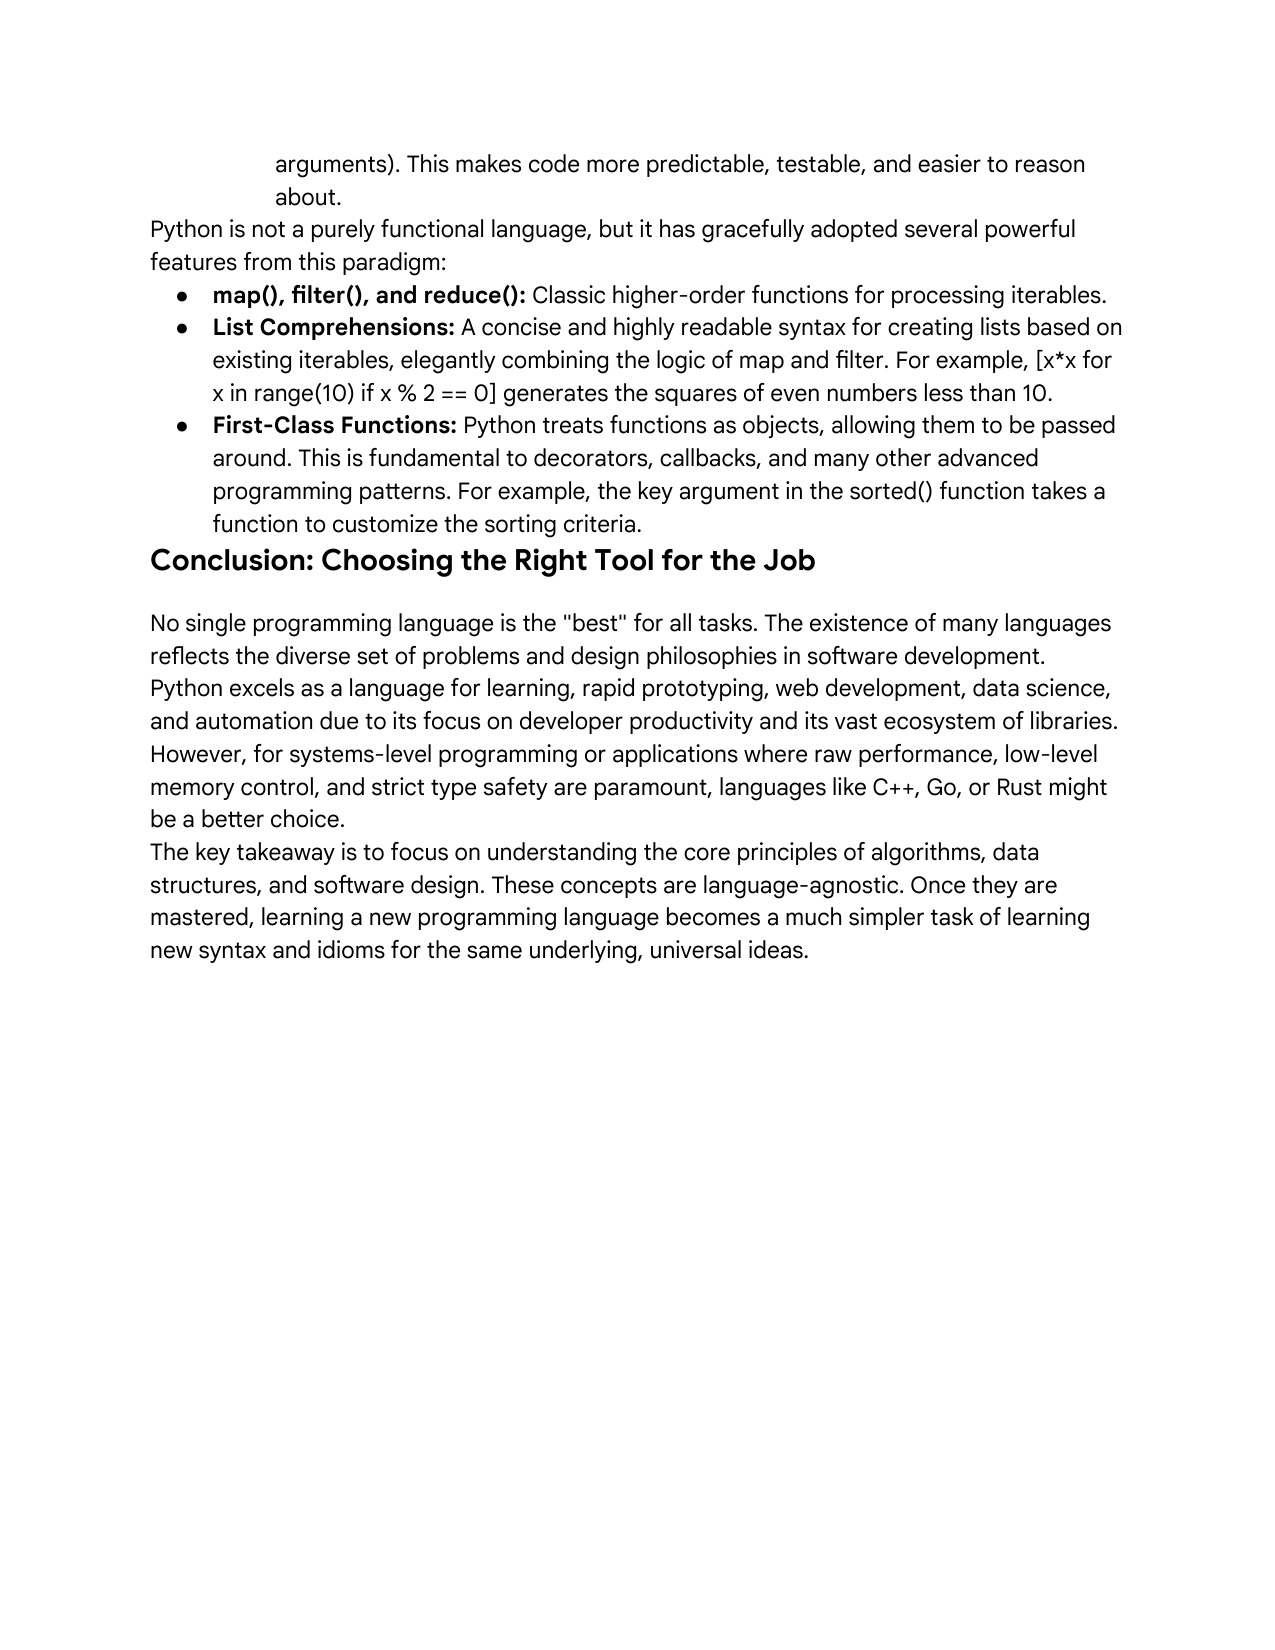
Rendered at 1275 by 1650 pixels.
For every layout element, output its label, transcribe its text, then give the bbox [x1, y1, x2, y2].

text The key takeaway is to focus on understanding the core principles of algorithms, data structures, and software design. These concepts are language-agnostic. Once they are mastered, learning a new programming language becomes a much simpler task of learning new syntax and idioms for the same underlying, universal ideas. [150, 838, 1125, 965]
list First-Class Functions: Python treats functions as objects, allowing them to be passed around. This is fundamental to decorators, callbacks, and many other advanced programming patterns. For example, the key argument in the sorted() function takes a function to customize the sorting criteria. [175, 412, 1125, 538]
list List Comprehensions: A concise and highly readable syntax for creating lists based on existing iterables, elegantly combining the logic of map and filter. For example, [x*x for x in range(10) if x % 2 == 0] generates the squares of even numbers less than 10. [175, 313, 1125, 408]
subtitle Conclusion: Choosing the Right Tool for the Job [150, 542, 1125, 579]
list map(), filter(), and reduce(): Classic higher-order functions for processing iterables. [175, 281, 1125, 309]
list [237, 150, 1125, 211]
text No single programming language is the "best" for all tasks. The existence of many languages reflects the diverse set of problems and design philosophies in software development. Python excels as a language for learning, rapid prototyping, web development, data science, and automation due to its focus on developer productivity and its vast ecosystem of libraries. However, for systems-level programming or applications where raw performance, low-level memory control, and strict type safety are paramount, languages like C++, Go, or Rust might be a better choice. [150, 609, 1125, 834]
text Python is not a purely functional language, but it has gracefully adopted several powerful features from this paradigm: [150, 215, 1125, 277]
